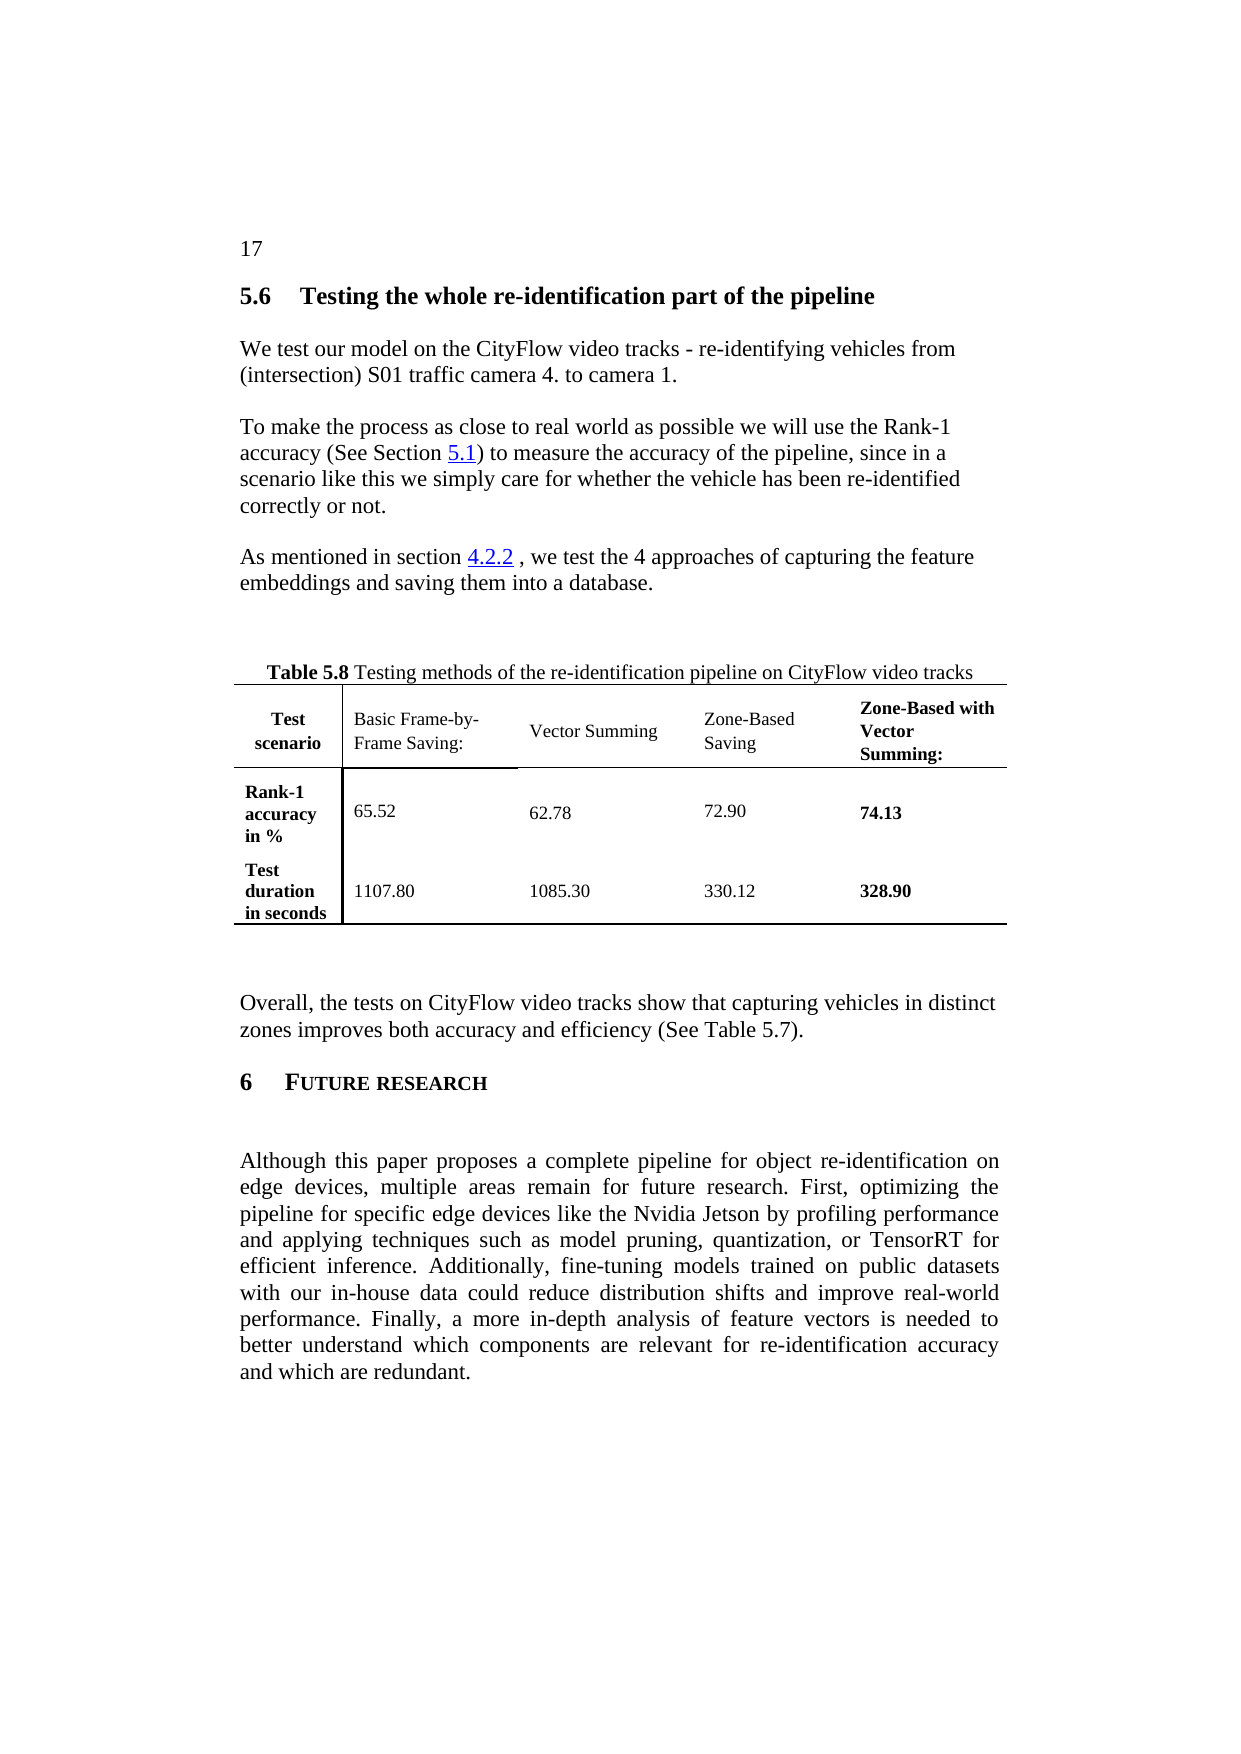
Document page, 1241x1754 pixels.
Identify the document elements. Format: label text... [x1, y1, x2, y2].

table_cell 1107.80 [344, 846, 518, 923]
subtitle Testing the whole re-identification part of the pipeline [239, 281, 1001, 310]
text As mentioned in section 4.2.2 , we test the 4 approaches of capturing the feature embeddings and saving them into a database. [239, 543, 1001, 596]
table_header Test scenario [234, 685, 342, 767]
table_cell 328.90 [849, 846, 1007, 923]
subtitle Future research [239, 1067, 1001, 1096]
table_cell Test duration in seconds [234, 846, 341, 923]
table_header Basic Frame-by-Frame Saving: [343, 685, 518, 767]
table_cell 74.13 [849, 768, 1007, 846]
text Although this paper proposes a complete pipeline for object re-identification on edge devices, multiple areas remain for future research. First, optimizing the pipeline for specific edge devices like the Nvidia Jetson by profiling performance and applying techniques such as model pruning, quantization, or TensorRT for efficient inference. Additionally, fine-tuning models trained on public datasets with our in-house data could reduce distribution shifts and improve real-world performance. Finally, a more in-depth analysis of feature vectors is needed to better understand which components are relevant for re-identification accuracy and which are redundant. [239, 1147, 1001, 1384]
table_cell 1085.30 [518, 846, 693, 923]
table_cell 65.52 [344, 769, 518, 846]
text Overall, the tests on CityFlow video tracks show that capturing vehicles in distinct zones improves both accuracy and efficiency (See Table 5.7). [239, 989, 1001, 1042]
table_cell 330.12 [693, 846, 848, 923]
table_cell 72.90 [693, 768, 848, 846]
table_header Zone-Based Saving [693, 685, 848, 767]
table_cell Rank-1 accuracy in % [234, 768, 341, 846]
table_cell 62.78 [518, 768, 693, 846]
text We test our model on the CityFlow video tracks - re-identifying vehicles from (intersection) S01 traffic camera 4. to camera 1. [239, 335, 1001, 388]
table_header Vector Summing [518, 685, 693, 767]
table_header Zone-Based with Vector Summing: [849, 685, 1007, 767]
text To make the process as close to real world as possible we will use the Rank-1 accuracy (See Section 5.1) to measure the accuracy of the pipeline, since in a scenario like this we simply care for whether the vehicle has been re-identified correctly or not. [239, 413, 1001, 518]
